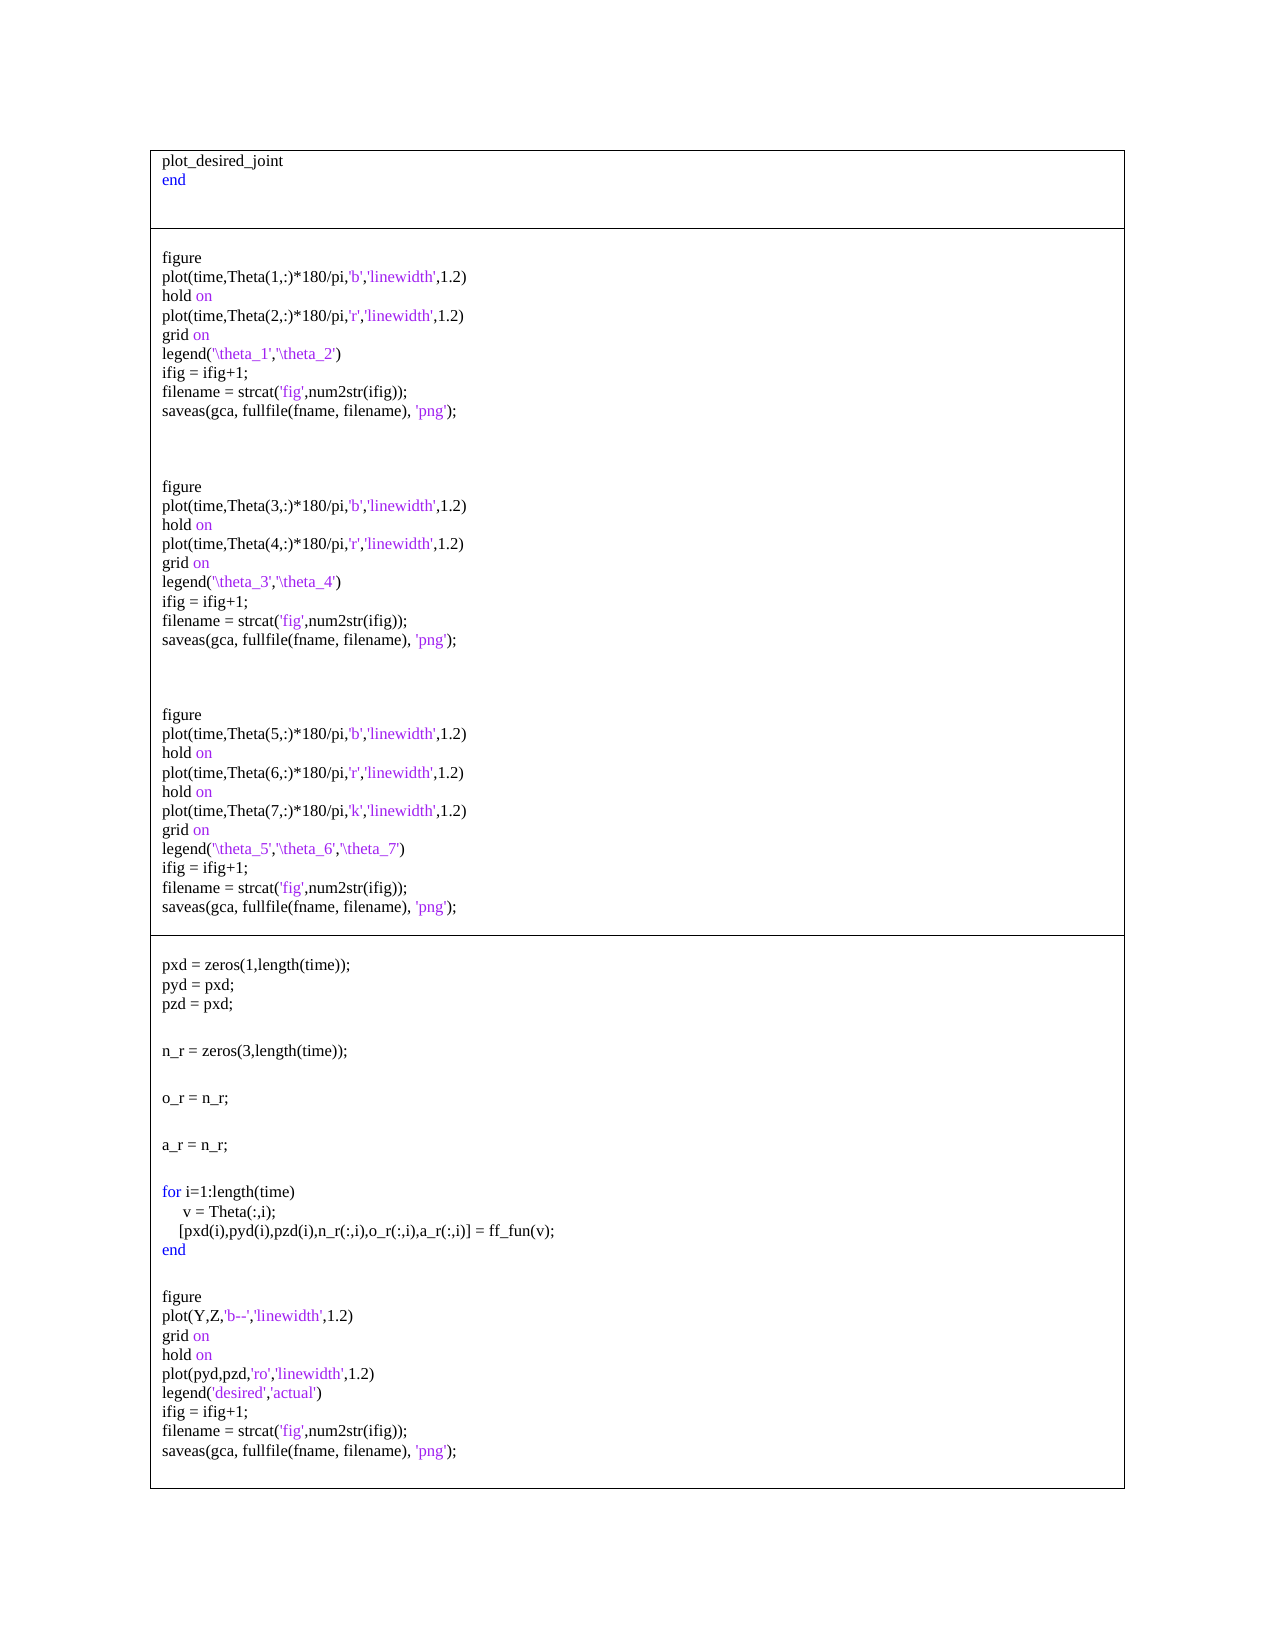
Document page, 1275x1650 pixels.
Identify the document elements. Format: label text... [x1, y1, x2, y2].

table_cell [151, 936, 1124, 1487]
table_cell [151, 151, 1124, 228]
table_cell figure plot(time,Theta(1,:)*180/pi,'b','linewidth',1.2) hold on plot(time,Theta(2,:)*180/pi,'r','linewidth',1.2) grid on legend('\theta_1','\theta_2') ifig = ifig+1; filename = strcat('fig',num2str(ifig)); saveas(gca, fullfile(fname, filename), 'png'); figure plot(time,Theta(3,:)*180/pi,'b','linewidth',1.2) hold on plot(time,Theta(4,:)*180/pi,'r','linewidth',1.2) grid on legend('\theta_3','\theta_4') ifig = ifig+1; filename = strcat('fig',num2str(ifig)); saveas(gca, fullfile(fname, filename), 'png'); figure plot(time,Theta(5,:)*180/pi,'b','linewidth',1.2) hold on plot(time,Theta(6,:)*180/pi,'r','linewidth',1.2) hold on plot(time,Theta(7,:)*180/pi,'k','linewidth',1.2) grid on legend('\theta_5','\theta_6','\theta_7') ifig = ifig+1; filename = strcat('fig',num2str(ifig)); saveas(gca, fullfile(fname, filename), 'png'); [151, 229, 1124, 935]
